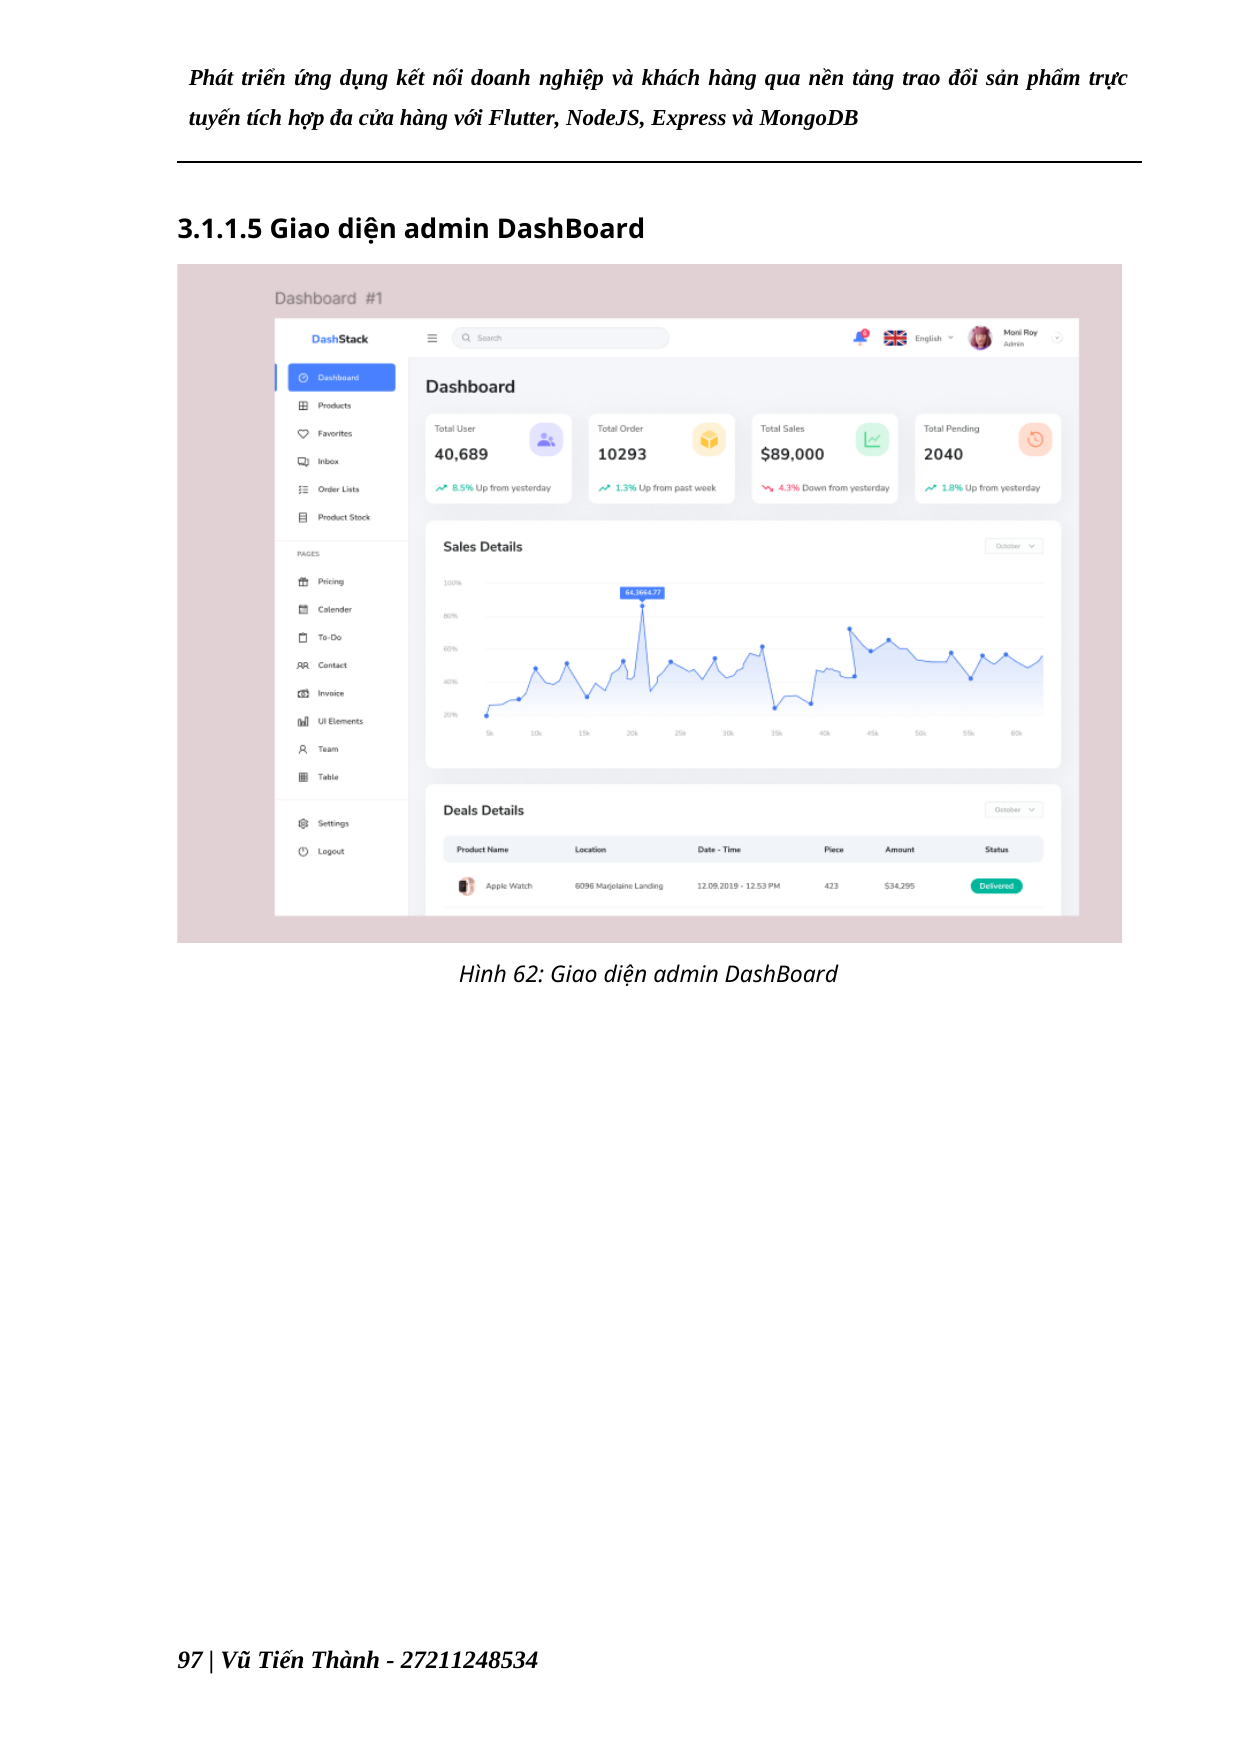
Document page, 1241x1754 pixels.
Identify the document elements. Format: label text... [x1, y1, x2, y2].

text Hình 62: Giao diện admin DashBoard [177, 958, 1122, 989]
picture [177, 264, 1123, 943]
subtitle 3.1.1.5 Giao diện admin DashBoard [177, 209, 1122, 246]
